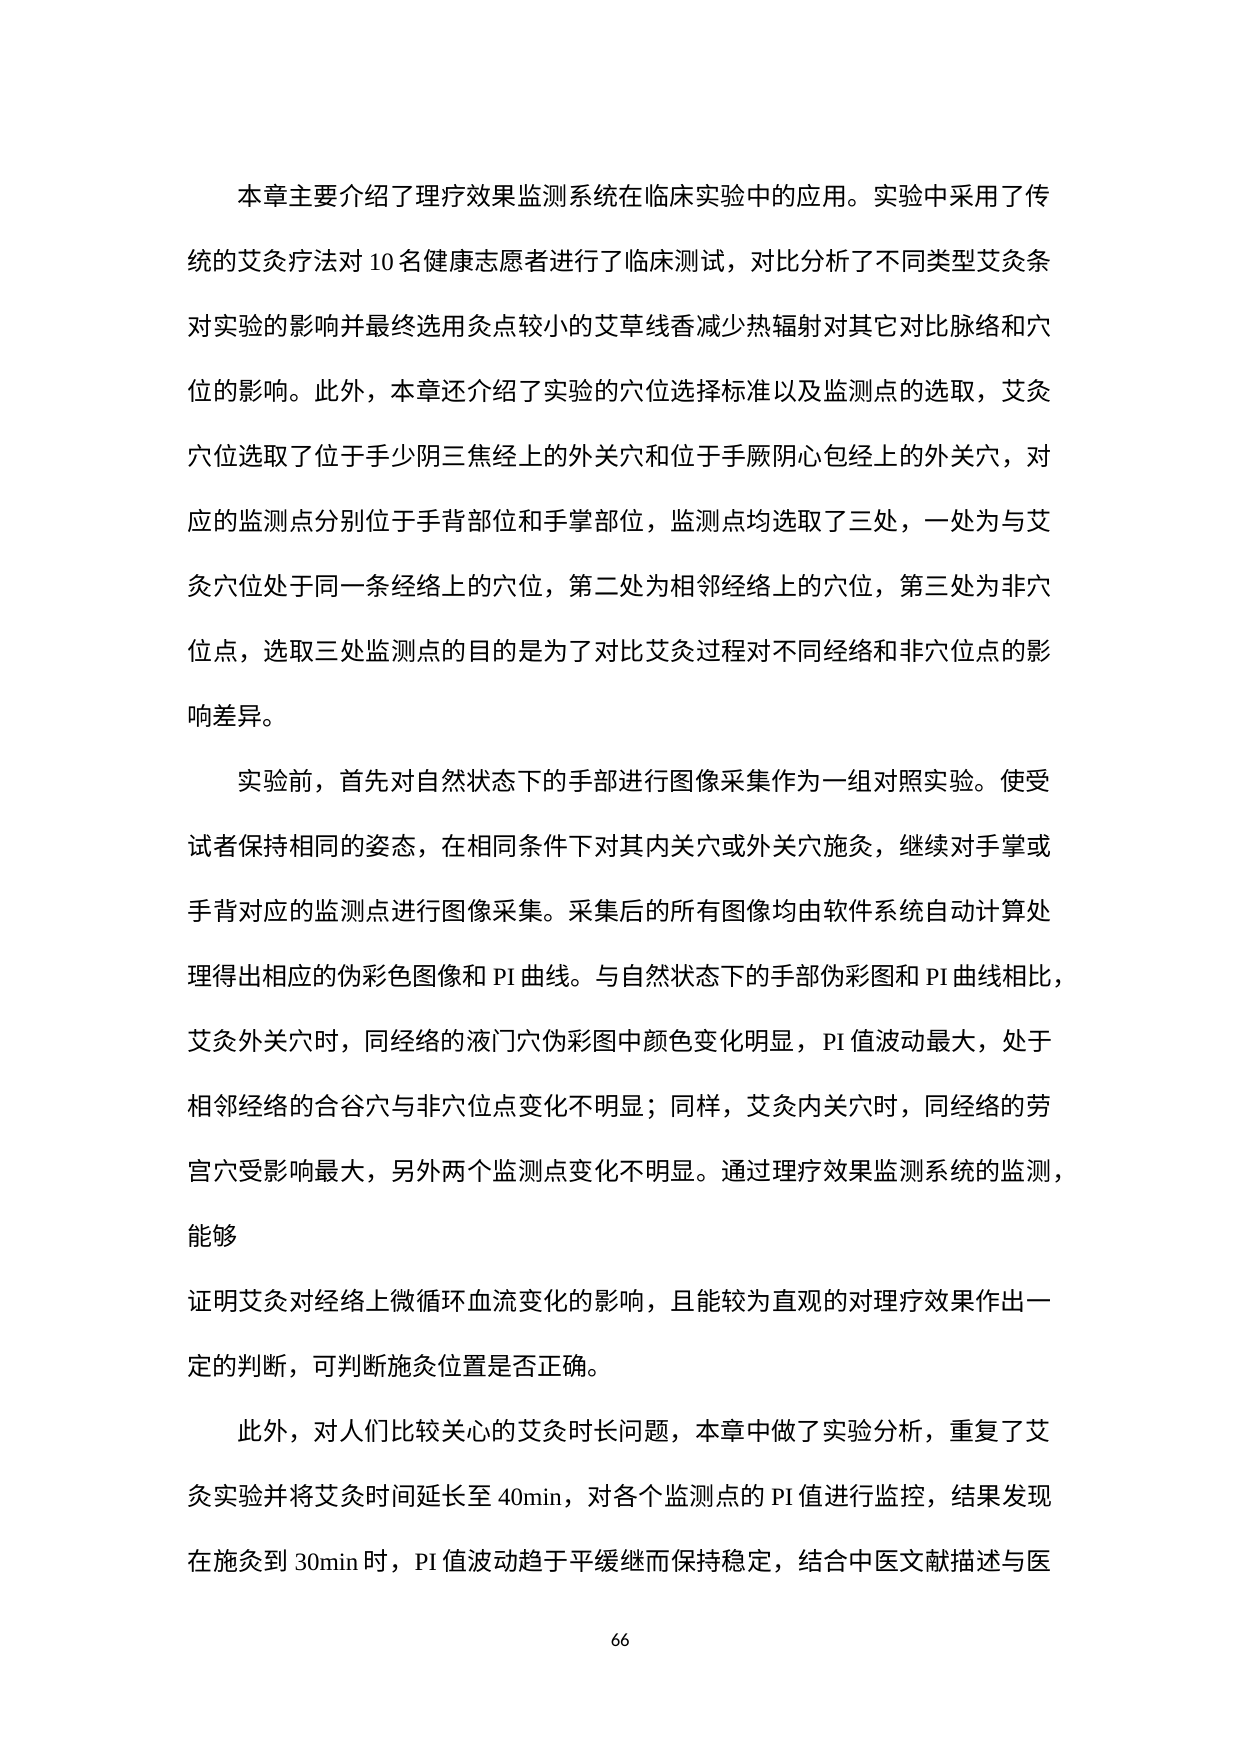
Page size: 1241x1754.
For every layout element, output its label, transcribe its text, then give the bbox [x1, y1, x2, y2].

text 实验前，首先对自然状态下的手部进行图像采集作为一组对照实验。使受试者保持相同的姿态，在相同条件下对其内关穴或外关穴施灸，继续对手掌或手背对应的监测点进行图像采集。采集后的所有图像均由软件系统自动计算处理得出相应的伪彩色图像和PI曲线。与自然状态下的手部伪彩图和PI曲线相比，艾灸外关穴时，同经络的液门穴伪彩图中颜色变化明显，PI值波动最大，处于相邻经络的合谷穴与非穴位点变化不明显；同样，艾灸内关穴时，同经络的劳宫穴受影响最大，另外两个监测点变化不明显。通过理疗效果监测系统的监测，能够 [187, 747, 1053, 1267]
text 证明艾灸对经络上微循环血流变化的影响，且能较为直观的对理疗效果作出一定的判断，可判断施灸位置是否正确。 [187, 1267, 1053, 1397]
text 本章主要介绍了理疗效果监测系统在临床实验中的应用。实验中采用了传统的艾灸疗法对10名健康志愿者进行了临床测试，对比分析了不同类型艾灸条对实验的影响并最终选用灸点较小的艾草线香减少热辐射对其它对比脉络和穴位的影响。此外，本章还介绍了实验的穴位选择标准以及监测点的选取，艾灸穴位选取了位于手少阴三焦经上的外关穴和位于手厥阴心包经上的外关穴，对应的监测点分别位于手背部位和手掌部位，监测点均选取了三处，一处为与艾灸穴位处于同一条经络上的穴位，第二处为相邻经络上的穴位，第三处为非穴位点，选取三处监测点的目的是为了对比艾灸过程对不同经络和非穴位点的影响差异。 [187, 162, 1053, 747]
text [187, 1397, 1053, 1592]
